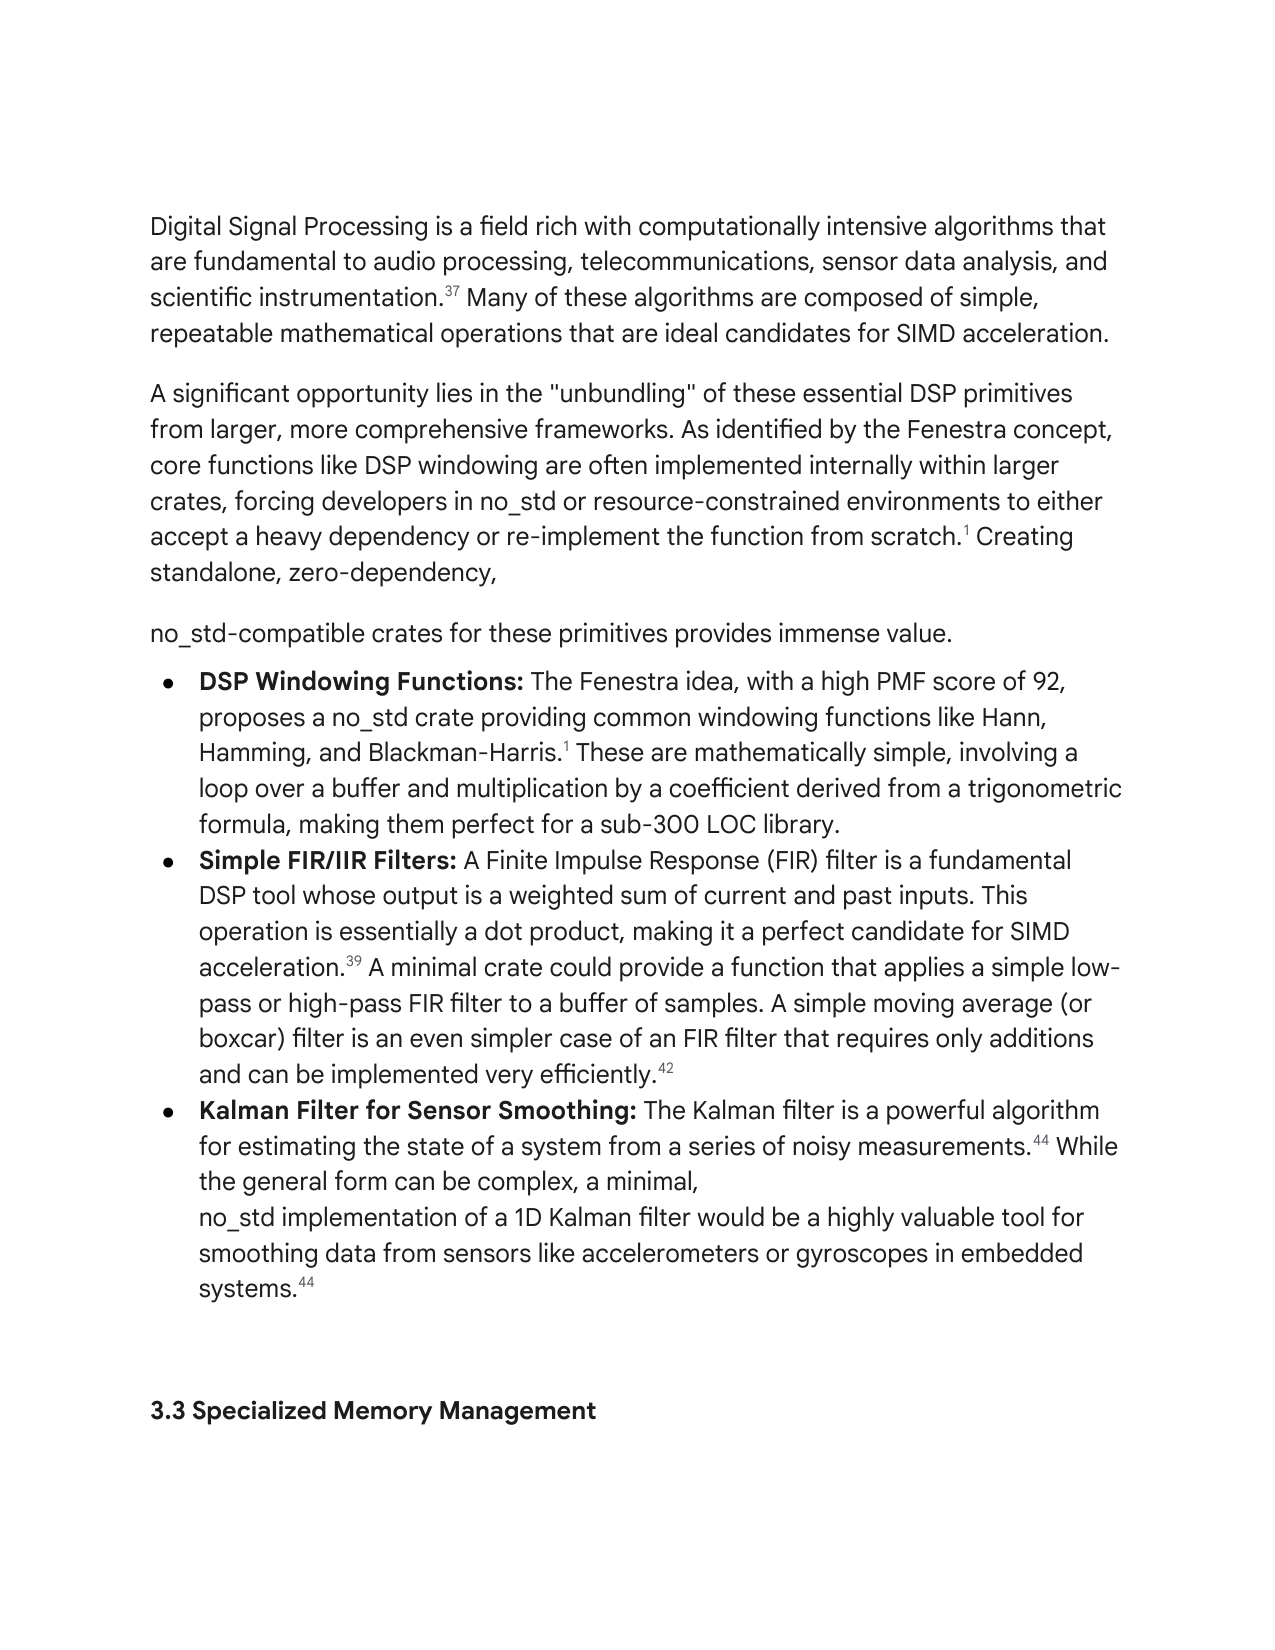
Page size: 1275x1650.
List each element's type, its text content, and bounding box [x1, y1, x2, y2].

text no_std-compatible crates for these primitives provides immense value. [150, 618, 1125, 649]
list DSP Windowing Functions: The Fenestra idea, with a high PMF score of 92, proposes a no_std crate providing common windowing functions like Hann, Hamming, and Blackman-Harris.1 These are mathematically simple, involving a loop over a buffer and multiplication by a coefficient derived from a trigonometric formula, making them perfect for a sub-300 LOC library. [161, 666, 1125, 841]
text A significant opportunity lies in the "unbundling" of these essential DSP primitives from larger, more comprehensive frameworks. As identified by the Fenestra concept, core functions like DSP windowing are often implemented internally within larger crates, forcing developers in no_std or resource-constrained environments to either accept a heavy dependency or re-implement the function from scratch.1 Creating standalone, zero-dependency, [150, 379, 1125, 589]
text Digital Signal Processing is a field rich with computationally intensive algorithms that are fundamental to audio processing, telecommunications, sensor data analysis, and scientific instrumentation.37 Many of these algorithms are composed of simple, repeatable mathematical operations that are ideal candidates for SIMD acceleration. [150, 211, 1125, 349]
list Kalman Filter for Sensor Smoothing: The Kalman filter is a powerful algorithm for estimating the state of a system from a series of noisy measurements.44 While the general form can be complex, a minimal, no_std implementation of a 1D Kalman filter would be a highly valuable tool for smoothing data from sensors like accelerometers or gyroscopes in embedded systems.44 [161, 1095, 1125, 1305]
list Simple FIR/IIR Filters: A Finite Impulse Response (FIR) filter is a fundamental DSP tool whose output is a weighted sum of current and past inputs. This operation is essentially a dot product, making it a perfect candidate for SIMD acceleration.39 A minimal crate could provide a function that applies a simple low-pass or high-pass FIR filter to a buffer of samples. A simple moving average (or boxcar) filter is an even simpler case of an FIR filter that requires only additions and can be implemented very efficiently.42 [161, 845, 1125, 1091]
subtitle 3.3 Specialized Memory Management [150, 1395, 1125, 1426]
